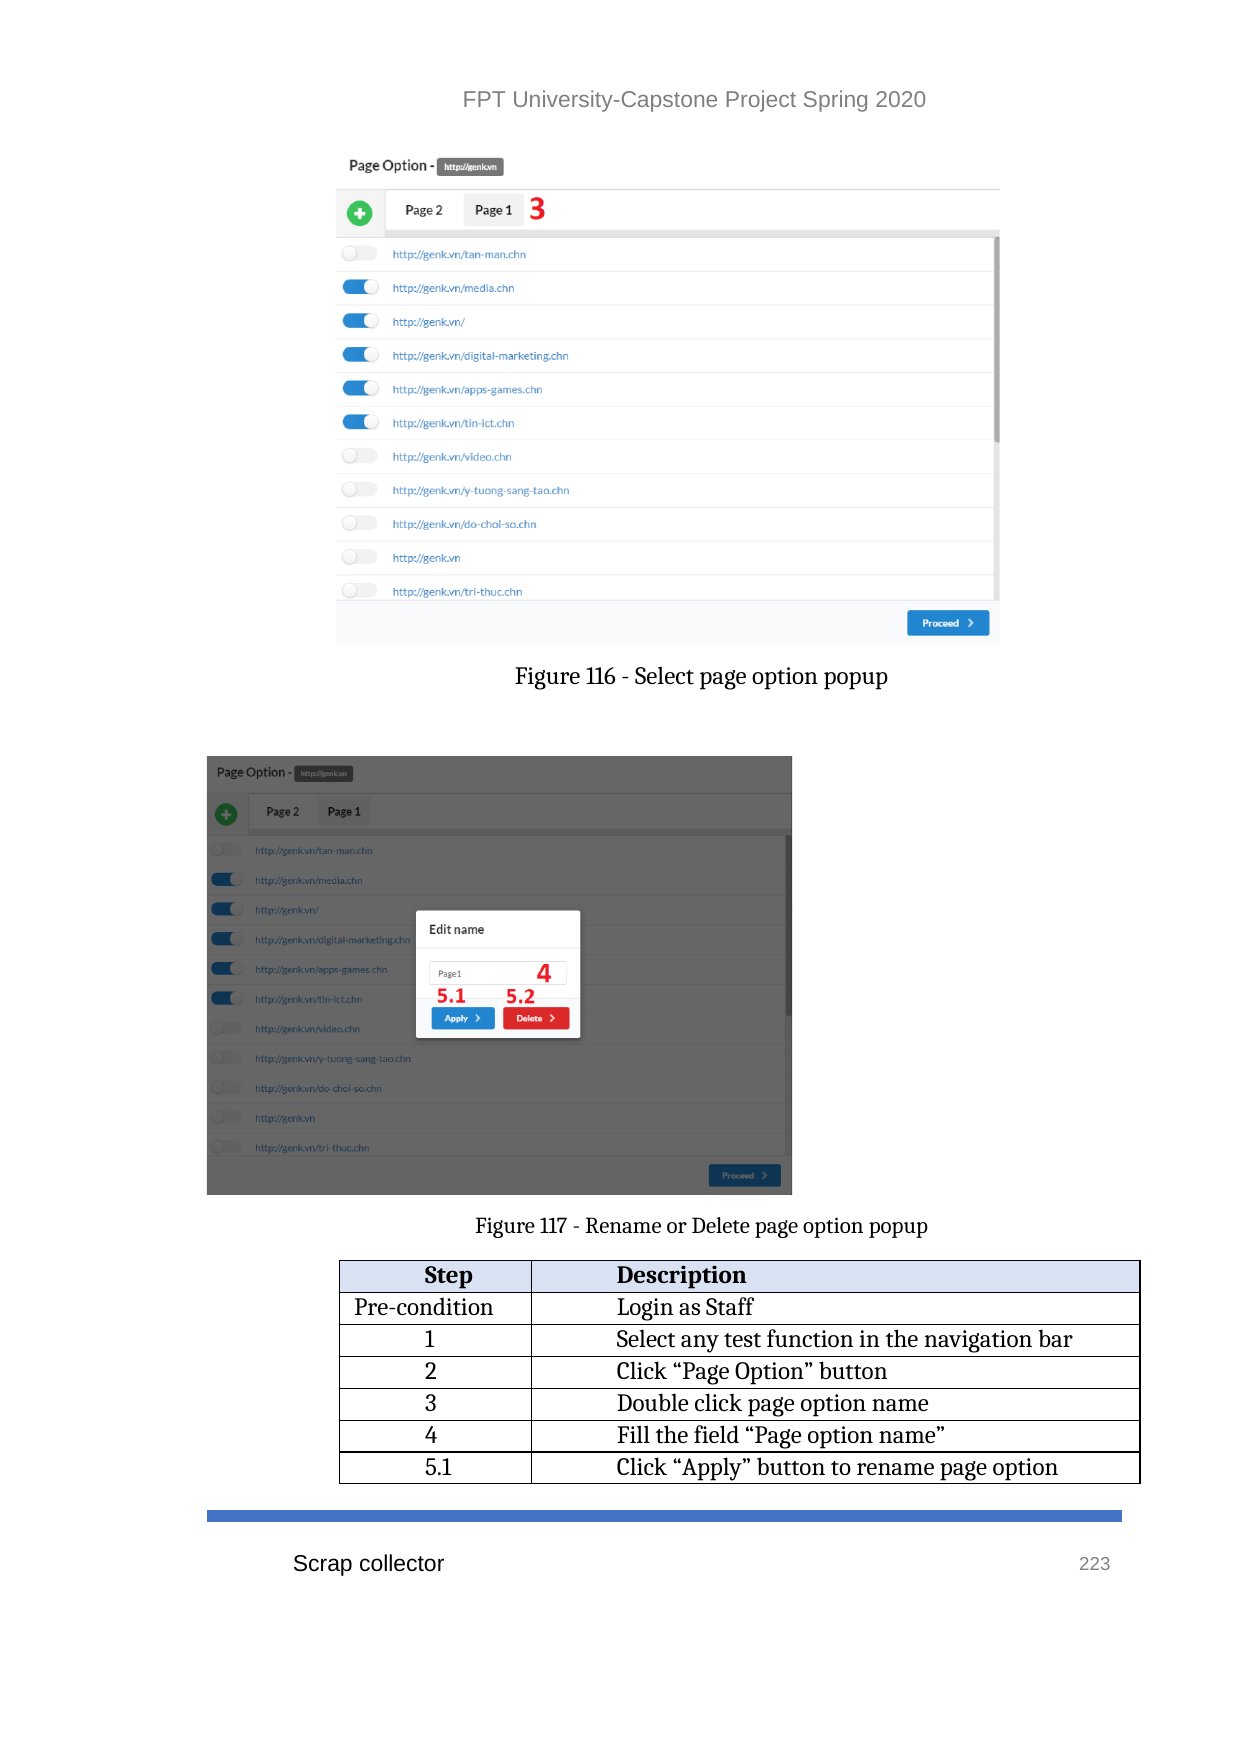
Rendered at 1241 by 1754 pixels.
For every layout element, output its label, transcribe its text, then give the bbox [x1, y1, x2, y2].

picture [329, 147, 1000, 643]
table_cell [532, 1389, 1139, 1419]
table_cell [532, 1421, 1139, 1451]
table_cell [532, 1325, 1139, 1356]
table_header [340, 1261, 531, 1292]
picture [206, 756, 793, 1195]
text Figure 116 - Select page option popup [207, 662, 1122, 690]
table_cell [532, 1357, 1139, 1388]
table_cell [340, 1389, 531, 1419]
text Figure 117 - Rename or Delete page option popup [207, 1213, 1122, 1239]
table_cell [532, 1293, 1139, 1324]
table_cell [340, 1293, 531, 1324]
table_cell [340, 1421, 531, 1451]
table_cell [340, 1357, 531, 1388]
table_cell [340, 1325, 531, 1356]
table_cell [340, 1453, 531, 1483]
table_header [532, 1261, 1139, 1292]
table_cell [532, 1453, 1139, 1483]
